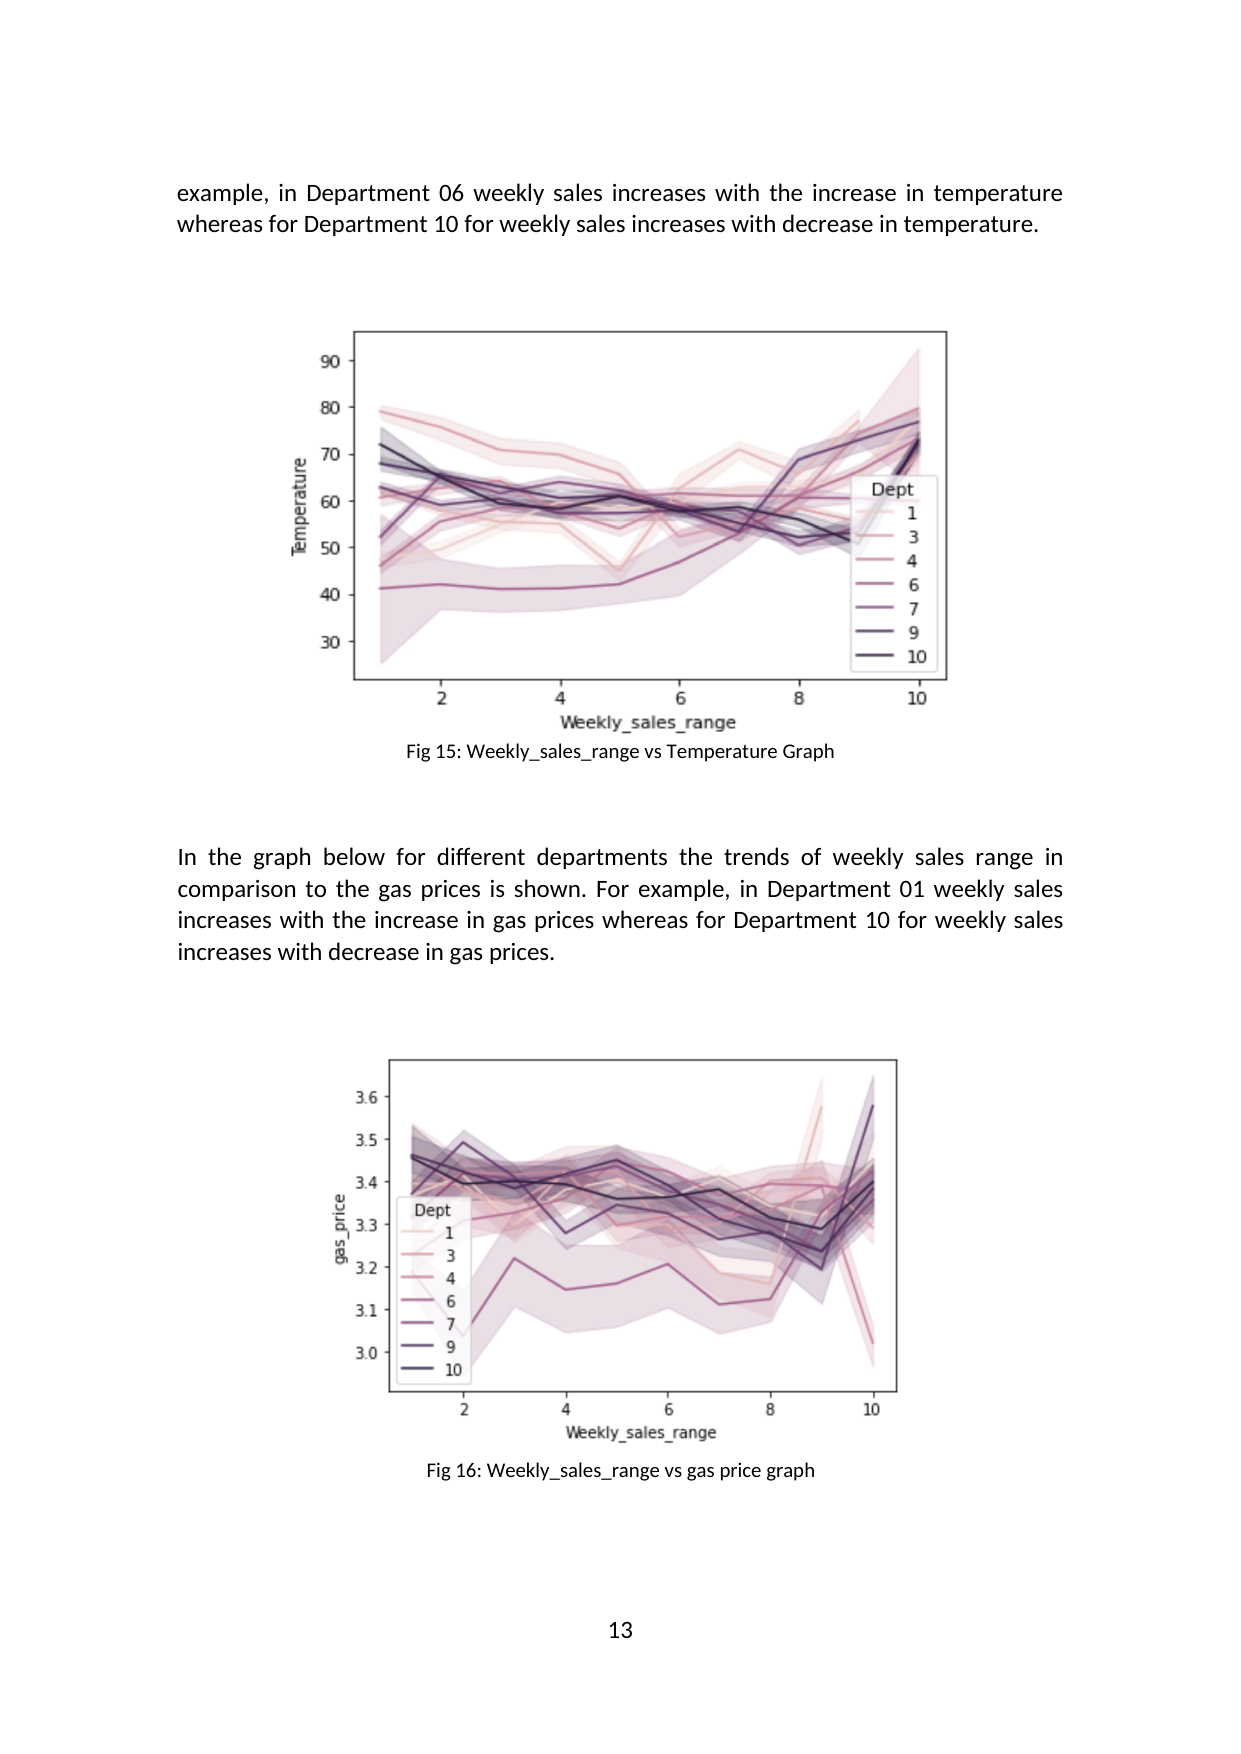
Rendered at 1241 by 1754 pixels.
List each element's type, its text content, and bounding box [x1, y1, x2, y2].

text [176, 177, 1065, 239]
picture [325, 1043, 917, 1457]
picture [239, 316, 1001, 738]
text In the graph below for different departments the trends of weekly sales range in comparison to the gas prices is shown. For example, in Department 01 weekly sales increases with the increase in gas prices whereas for Department 10 for weekly sales increases with decrease in gas prices. [177, 842, 1065, 966]
